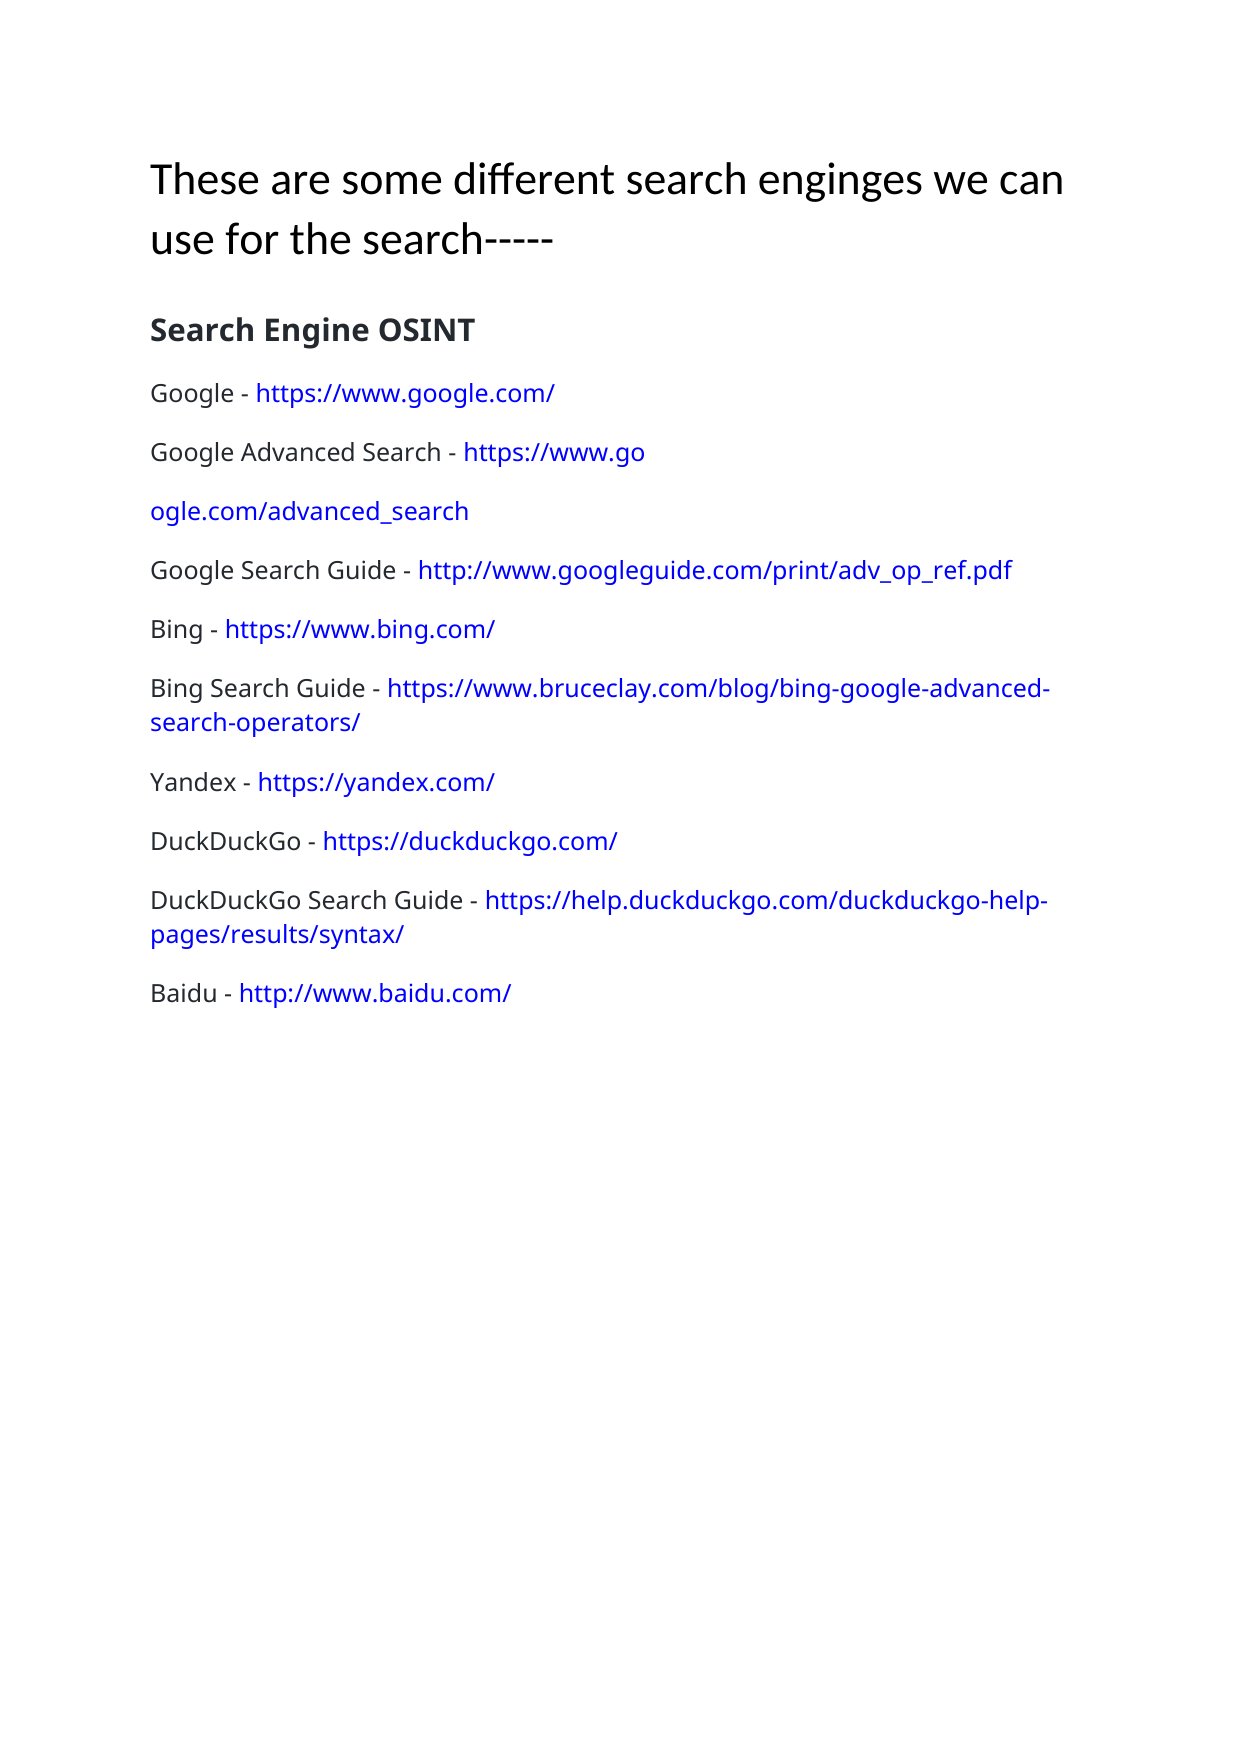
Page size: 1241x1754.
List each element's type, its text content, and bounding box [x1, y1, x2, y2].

text Baidu - http://www.baidu.com/ [150, 975, 1090, 1009]
text Bing - https://www.bing.com/ [150, 612, 1090, 646]
text These are some different search enginges we can use for the search----- [150, 150, 1090, 266]
text Bing Search Guide - https://www.bruceclay.com/blog/bing-google-advanced-search-operators/ [150, 671, 1090, 739]
text DuckDuckGo - https://duckduckgo.com/ [150, 823, 1090, 857]
text ogle.com/advanced_search [150, 494, 1090, 528]
text DuckDuckGo Search Guide - https://help.duckduckgo.com/duckduckgo-help-pages/results/syntax/ [150, 882, 1090, 950]
subtitle Search Engine OSINT [150, 308, 1090, 351]
text Yandex - https://yandex.com/ [150, 764, 1090, 798]
text Google Search Guide - http://www.googleguide.com/print/adv_op_ref.pdf [150, 553, 1090, 587]
text Google Advanced Search - https://www.go [150, 435, 1090, 469]
text Google - https://www.google.com/ [150, 376, 1090, 410]
